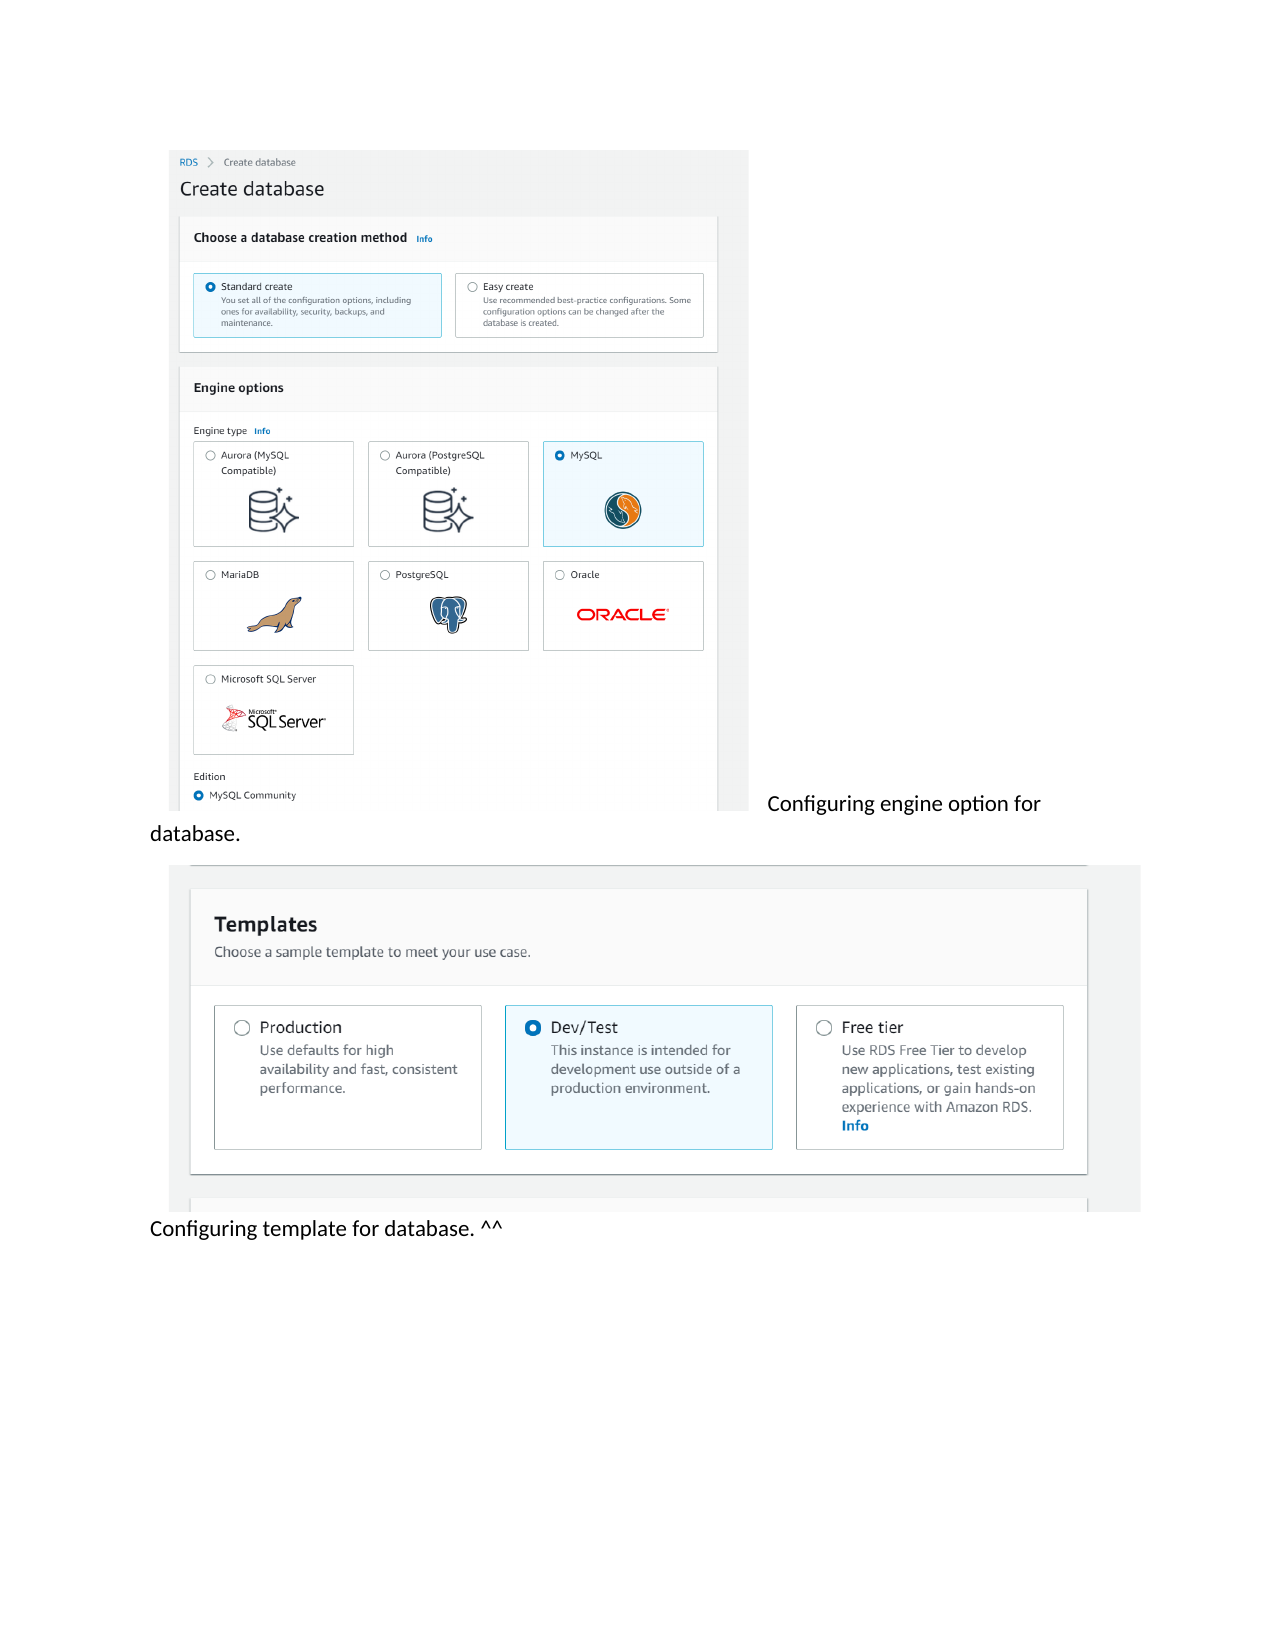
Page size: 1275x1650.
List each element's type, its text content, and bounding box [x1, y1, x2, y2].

text Configuring template for database. ^^ [150, 866, 1125, 1242]
text Configuring engine option for database. [150, 150, 1125, 847]
